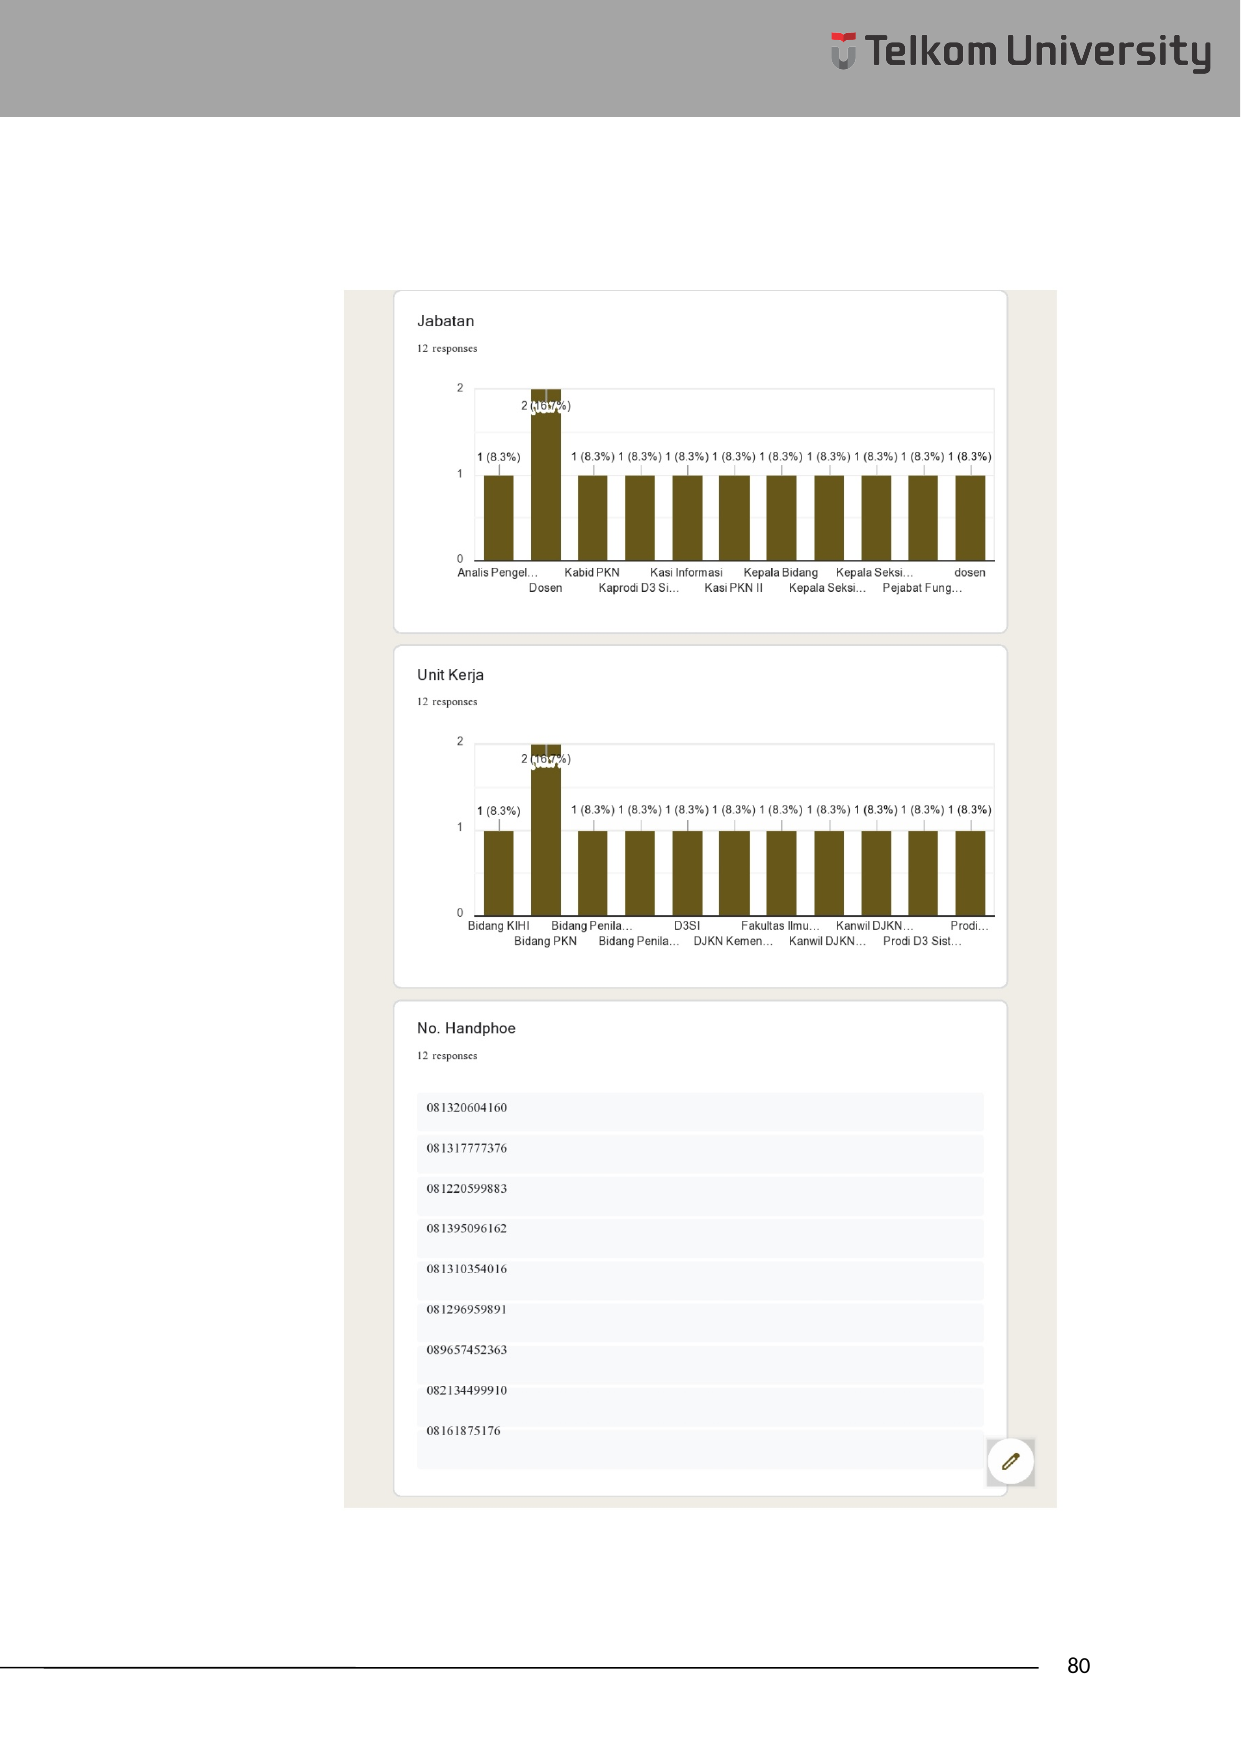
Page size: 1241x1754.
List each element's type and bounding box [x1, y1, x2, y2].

picture [308, 254, 1091, 1542]
picture [831, 32, 1211, 74]
